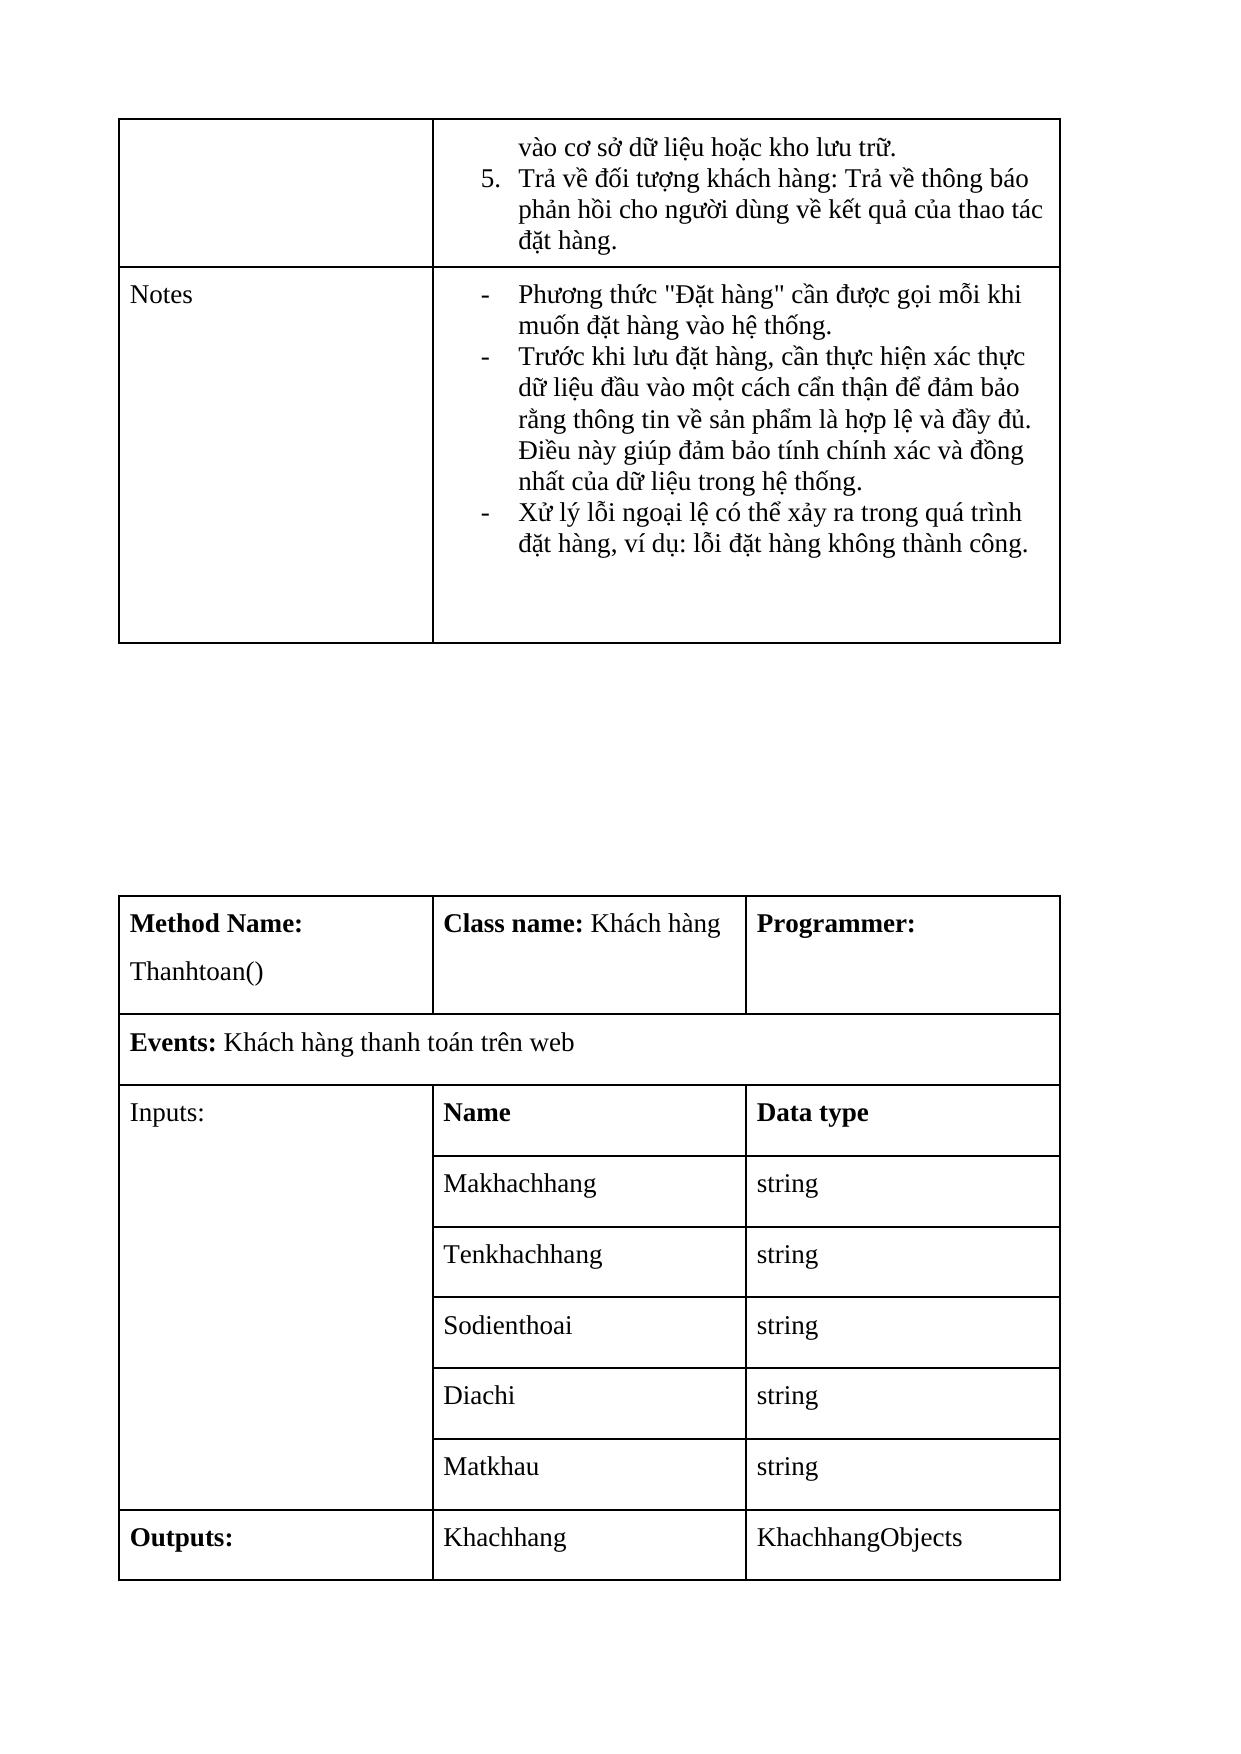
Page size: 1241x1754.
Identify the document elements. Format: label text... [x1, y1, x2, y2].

table_cell Notes [120, 268, 432, 642]
table_cell Matkhau [434, 1440, 745, 1508]
table_cell Name [434, 1086, 745, 1155]
table_cell Sodienthoai [434, 1298, 745, 1367]
table_cell string [747, 1440, 1059, 1508]
table_cell Khachhang [434, 1511, 745, 1579]
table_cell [120, 120, 432, 266]
table_cell Tenkhachhang [434, 1228, 745, 1296]
table_cell Inputs: [120, 1086, 432, 1508]
table_cell string [747, 1228, 1059, 1296]
table_cell string [747, 1298, 1059, 1367]
table_cell Outputs: [120, 1511, 432, 1579]
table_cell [434, 120, 1059, 266]
table_header Method Name: Thanhtoan() [120, 897, 432, 1013]
table_cell string [747, 1157, 1059, 1226]
table_header Programmer: [747, 897, 1059, 1013]
table_cell Phương thức "Đặt hàng" cần được gọi mỗi khi muốn đặt hàng vào hệ thống. Trước khi lưu đặt hàng, cần thực hiện xác thực dữ liệu đầu vào một cách cẩn thận để đảm bảo rằng thông tin về sản phẩm là hợp lệ và đầy đủ. Điều này giúp đảm bảo tính chính xác và đồng nhất của dữ liệu trong hệ thống. Xử lý lỗi ngoại lệ có thể xảy ra trong quá trình đặt hàng, ví dụ: lỗi đặt hàng không thành công. [434, 268, 1059, 642]
table_cell Diachi [434, 1369, 745, 1438]
table_cell KhachhangObjects [747, 1511, 1059, 1579]
table_cell Events: Khách hàng thanh toán trên web [120, 1015, 1059, 1084]
table_cell string [747, 1369, 1059, 1438]
table_header Class name: Khách hàng [434, 897, 745, 1013]
table_cell Data type [747, 1086, 1059, 1155]
table_cell Makhachhang [434, 1157, 745, 1226]
